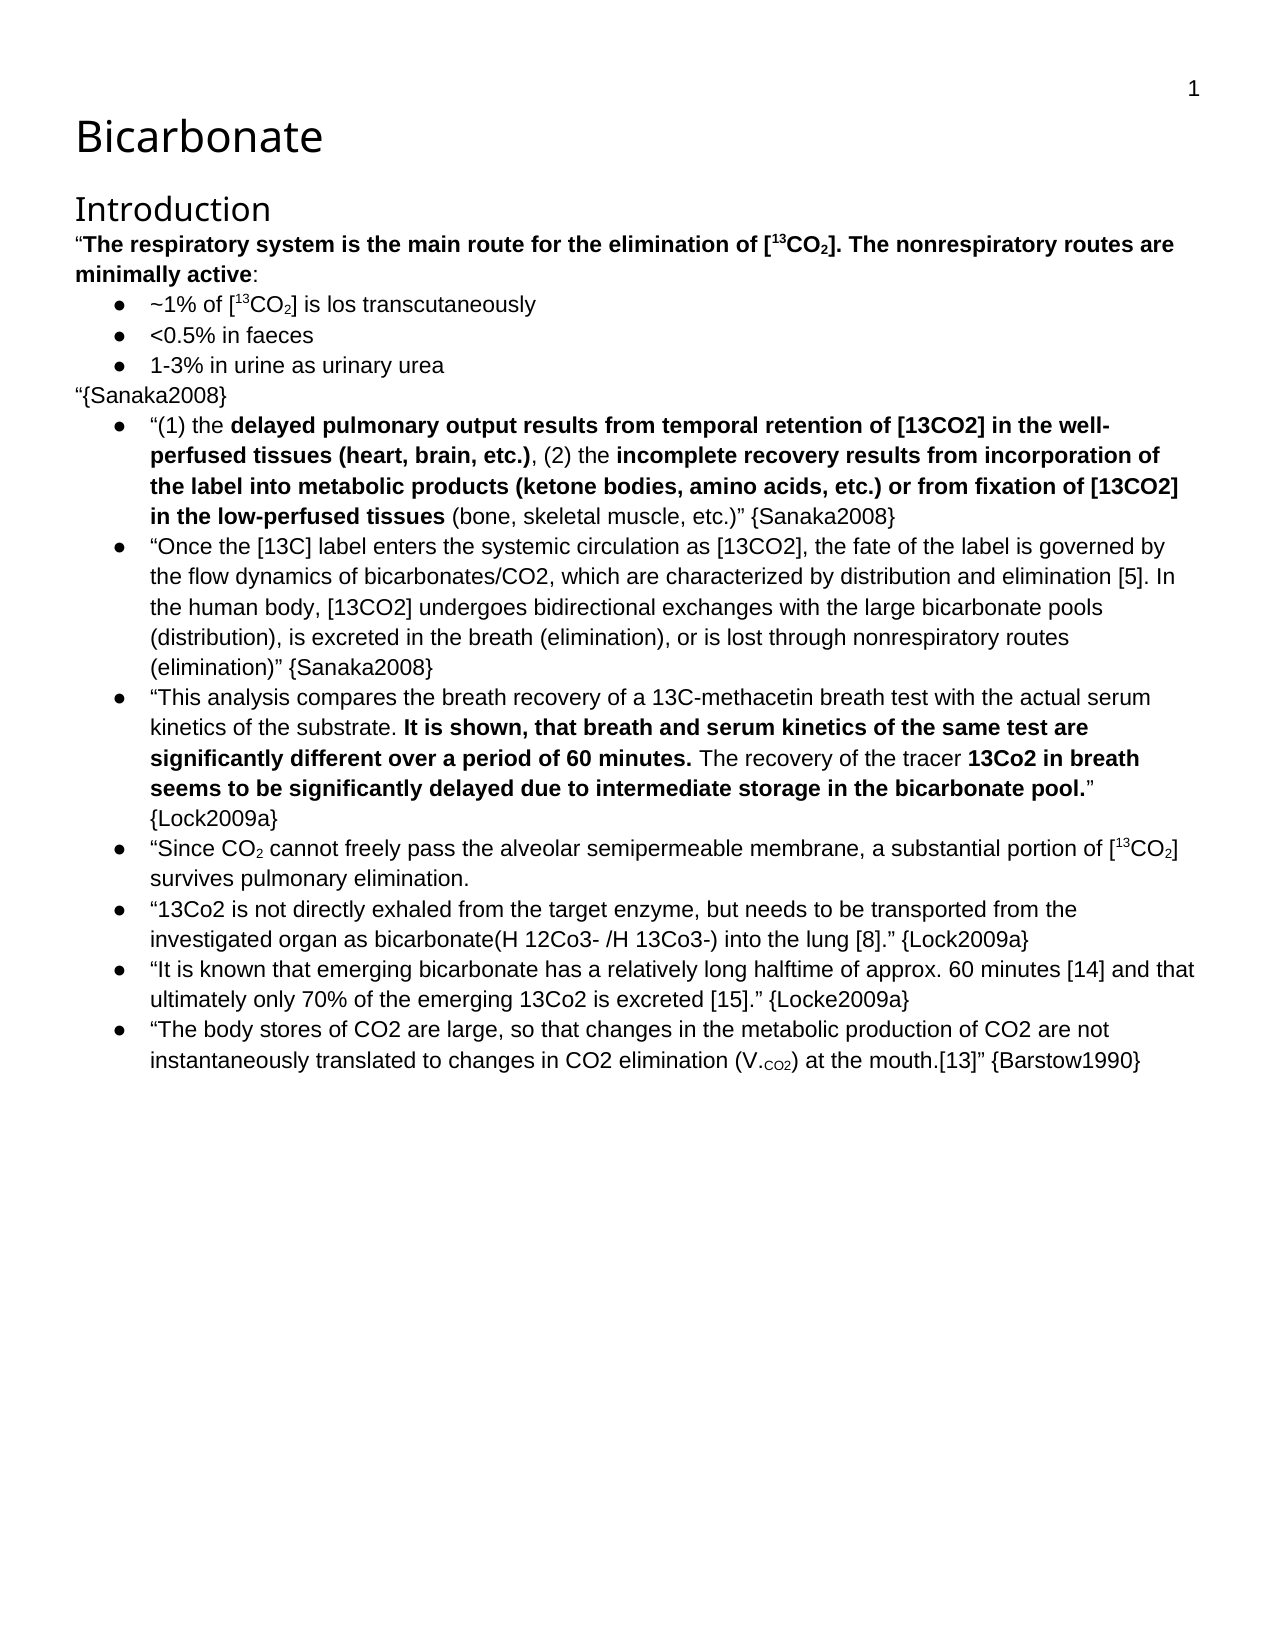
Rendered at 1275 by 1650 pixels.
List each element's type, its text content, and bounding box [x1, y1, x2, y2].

text “{Sanaka2008} [75, 382, 1200, 408]
list <0.5% in faeces [112, 322, 1200, 348]
title Bicarbonate [75, 105, 1200, 165]
list “The body stores of CO2 are large, so that changes in the metabolic production of CO2 are not instantaneously translated to changes in CO2 elimination (V.CO2) at the mouth.[13]” {Barstow1990} [112, 1016, 1200, 1073]
subtitle Introduction [75, 186, 1200, 231]
list “13Co2 is not directly exhaled from the target enzyme, but needs to be transported from the investigated organ as bicarbonate(H 12Co3- /H 13Co3-) into the lung [8].” {Lock2009a} [112, 896, 1200, 952]
list ~1% of [13CO2] is los transcutaneously [112, 291, 1200, 318]
list “This analysis compares the breath recovery of a 13C-methacetin breath test with the actual serum kinetics of the substrate. It is shown, that breath and serum kinetics of the same test are significantly different over a period of 60 minutes. The recovery of the tracer 13Co2 in breath seems to be significantly delayed due to intermediate storage in the bicarbonate pool.” {Lock2009a} [112, 684, 1200, 831]
list “Since CO2 cannot freely pass the alveolar semipermeable membrane, a substantial portion of [13CO2] survives pulmonary elimination. [112, 835, 1200, 892]
text “The respiratory system is the main route for the elimination of [13CO2]. The nonrespiratory routes are minimally active: [75, 231, 1200, 288]
list 1-3% in urine as urinary urea [112, 352, 1200, 378]
list “(1) the delayed pulmonary output results from temporal retention of [13CO2] in the well-perfused tissues (heart, brain, etc.), (2) the incomplete recovery results from incorporation of the label into metabolic products (ketone bodies, amino acids, etc.) or from fixation of [13CO2] in the low-perfused tissues (bone, skeletal muscle, etc.)” {Sanaka2008} [112, 412, 1200, 529]
list “It is known that emerging bicarbonate has a relatively long halftime of approx. 60 minutes [14] and that ultimately only 70% of the emerging 13Co2 is excreted [15].” {Locke2009a} [112, 956, 1200, 1013]
list “Once the [13C] label enters the systemic circulation as [13CO2], the fate of the label is governed by the flow dynamics of bicarbonates/CO2, which are characterized by distribution and elimination [5]. In the human body, [13CO2] undergoes bidirectional exchanges with the large bicarbonate pools (distribution), is excreted in the breath (elimination), or is lost through nonrespiratory routes (elimination)” {Sanaka2008} [112, 533, 1200, 680]
